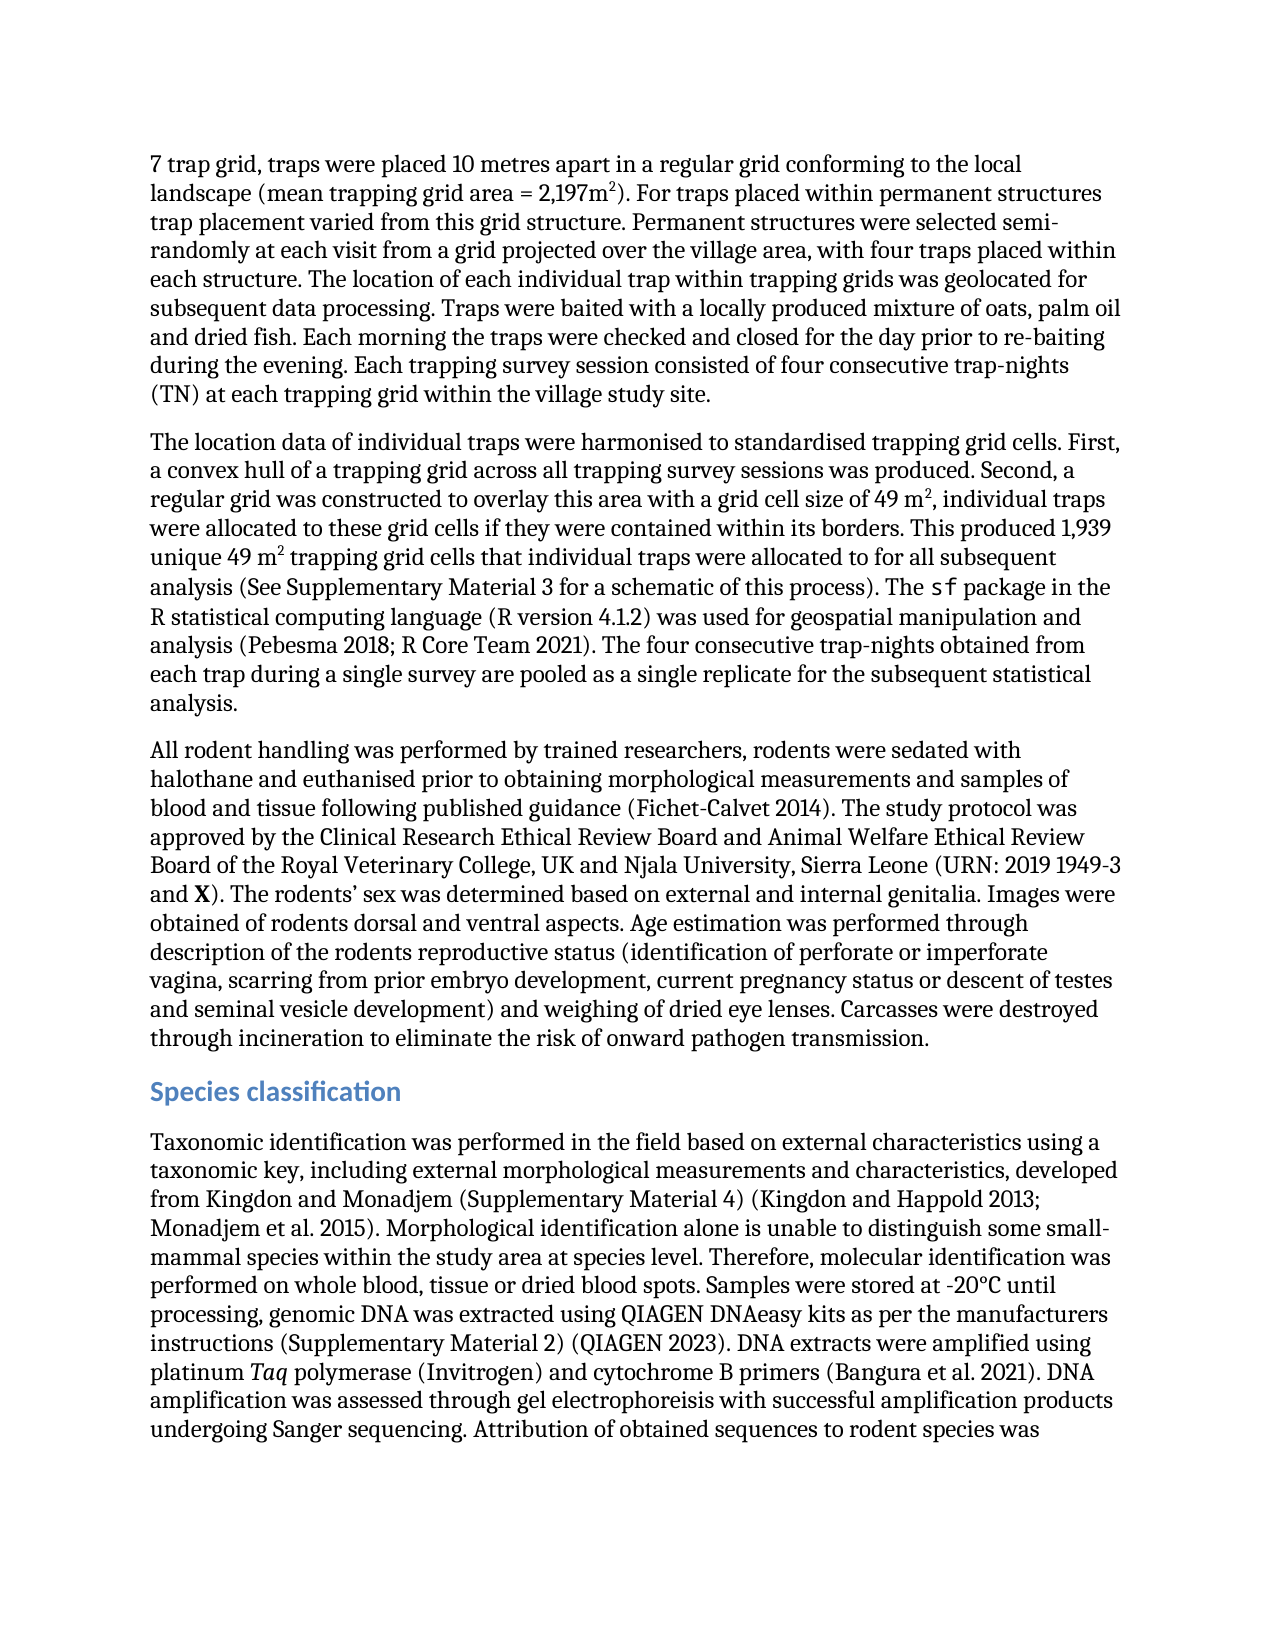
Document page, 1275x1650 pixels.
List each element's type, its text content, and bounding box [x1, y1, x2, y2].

text All rodent handling was performed by trained researchers, rodents were sedated with halothane and euthanised prior to obtaining morphological measurements and samples of blood and tissue following published guidance (Fichet-Calvet 2014). The study protocol was approved by the Clinical Research Ethical Review Board and Animal Welfare Ethical Review Board of the Royal Veterinary College, UK and Njala University, Sierra Leone (URN: 2019 1949-3 and X). The rodents’ sex was determined based on external and internal genitalia. Images were obtained of rodents dorsal and ventral aspects. Age estimation was performed through description of the rodents reproductive status (identification of perforate or imperforate vagina, scarring from prior embryo development, current pregnancy status or descent of testes and seminal vesicle development) and weighing of dried eye lenses. Carcasses were destroyed through incineration to eliminate the risk of onward pathogen transmission. [150, 736, 1125, 1052]
subtitle Species classification [150, 1073, 1125, 1109]
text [150, 1128, 1125, 1444]
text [150, 150, 1125, 409]
text The location data of individual traps were harmonised to standardised trapping grid cells. First, a convex hull of a trapping grid across all trapping survey sessions was produced. Second, a regular grid was constructed to overlay this area with a grid cell size of 49 m2, individual traps were allocated to these grid cells if they were contained within its borders. This produced 1,939 unique 49 m2 trapping grid cells that individual traps were allocated to for all subsequent analysis (See Supplementary Material 3 for a schematic of this process). The sf package in the R statistical computing language (R version 4.1.2) was used for geospatial manipulation and analysis (Pebesma 2018; R Core Team 2021). The four consecutive trap-nights obtained from each trap during a single survey are pooled as a single replicate for the subsequent statistical analysis. [150, 427, 1125, 717]
